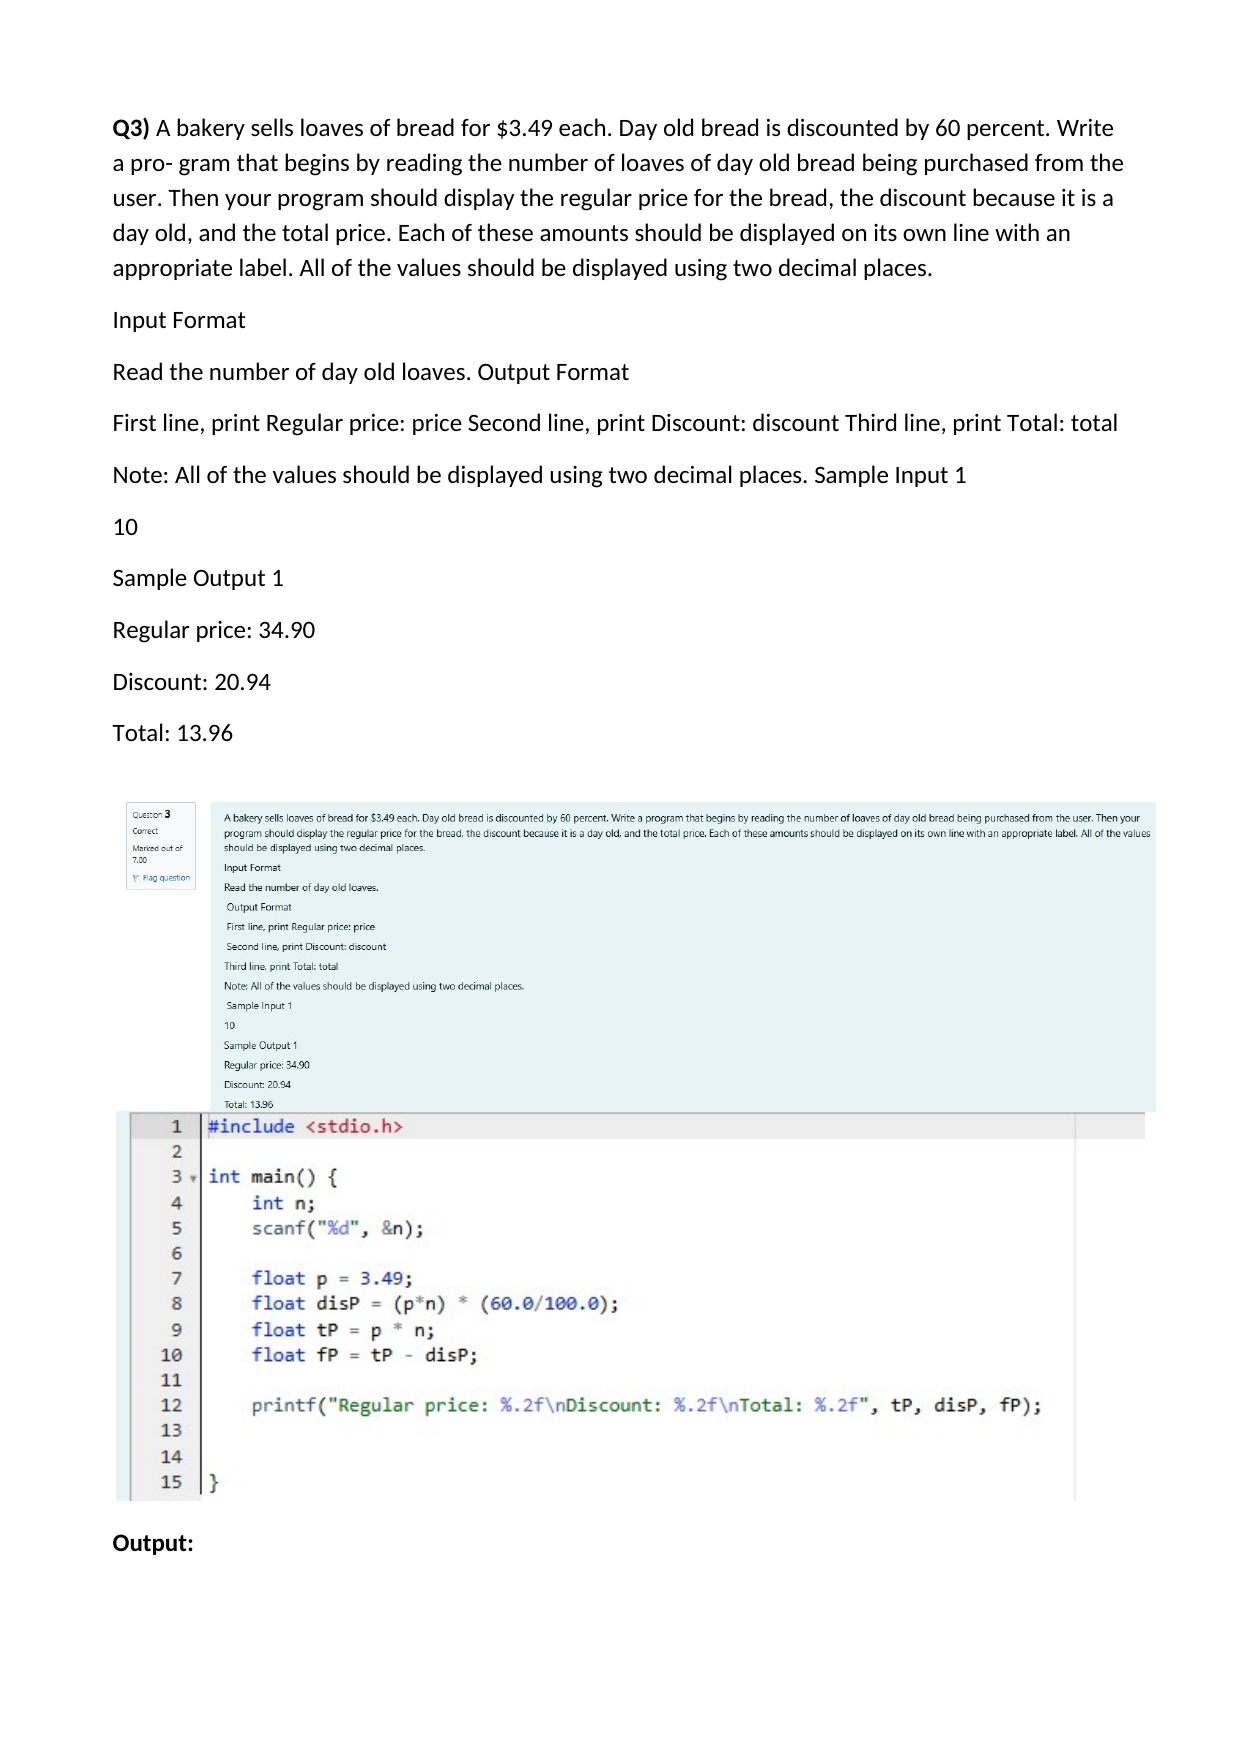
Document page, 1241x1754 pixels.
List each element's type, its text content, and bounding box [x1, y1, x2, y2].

text Regular price: 34.90 [112, 614, 1128, 645]
text Total: 13.96 [112, 717, 1128, 748]
text 10 [112, 511, 1128, 541]
picture [116, 802, 1156, 1501]
text Sample Output 1 [112, 562, 1128, 593]
text First line, print Regular price: price Second line, print Discount: discount Third line, print Total: total [112, 407, 1128, 438]
text Note: All of the values should be displayed using two decimal places. Sample Input 1 [112, 459, 1128, 490]
text Read the number of day old loaves. Output Format [112, 356, 1128, 386]
text Discount: 20.94 [112, 666, 1128, 696]
text Q3) A bakery sells loaves of bread for $3.49 each. Day old bread is discounted by 60 percent. Write a pro- gram that begins by reading the number of loaves of day old bread being purchased from the user. Then your program should display the regular price for the bread, the discount because it is a day old, and the total price. Each of these amounts should be displayed on its own line with an appropriate label. All of the values should be displayed using two decimal places. [112, 112, 1128, 283]
text Input Format [112, 304, 1128, 335]
